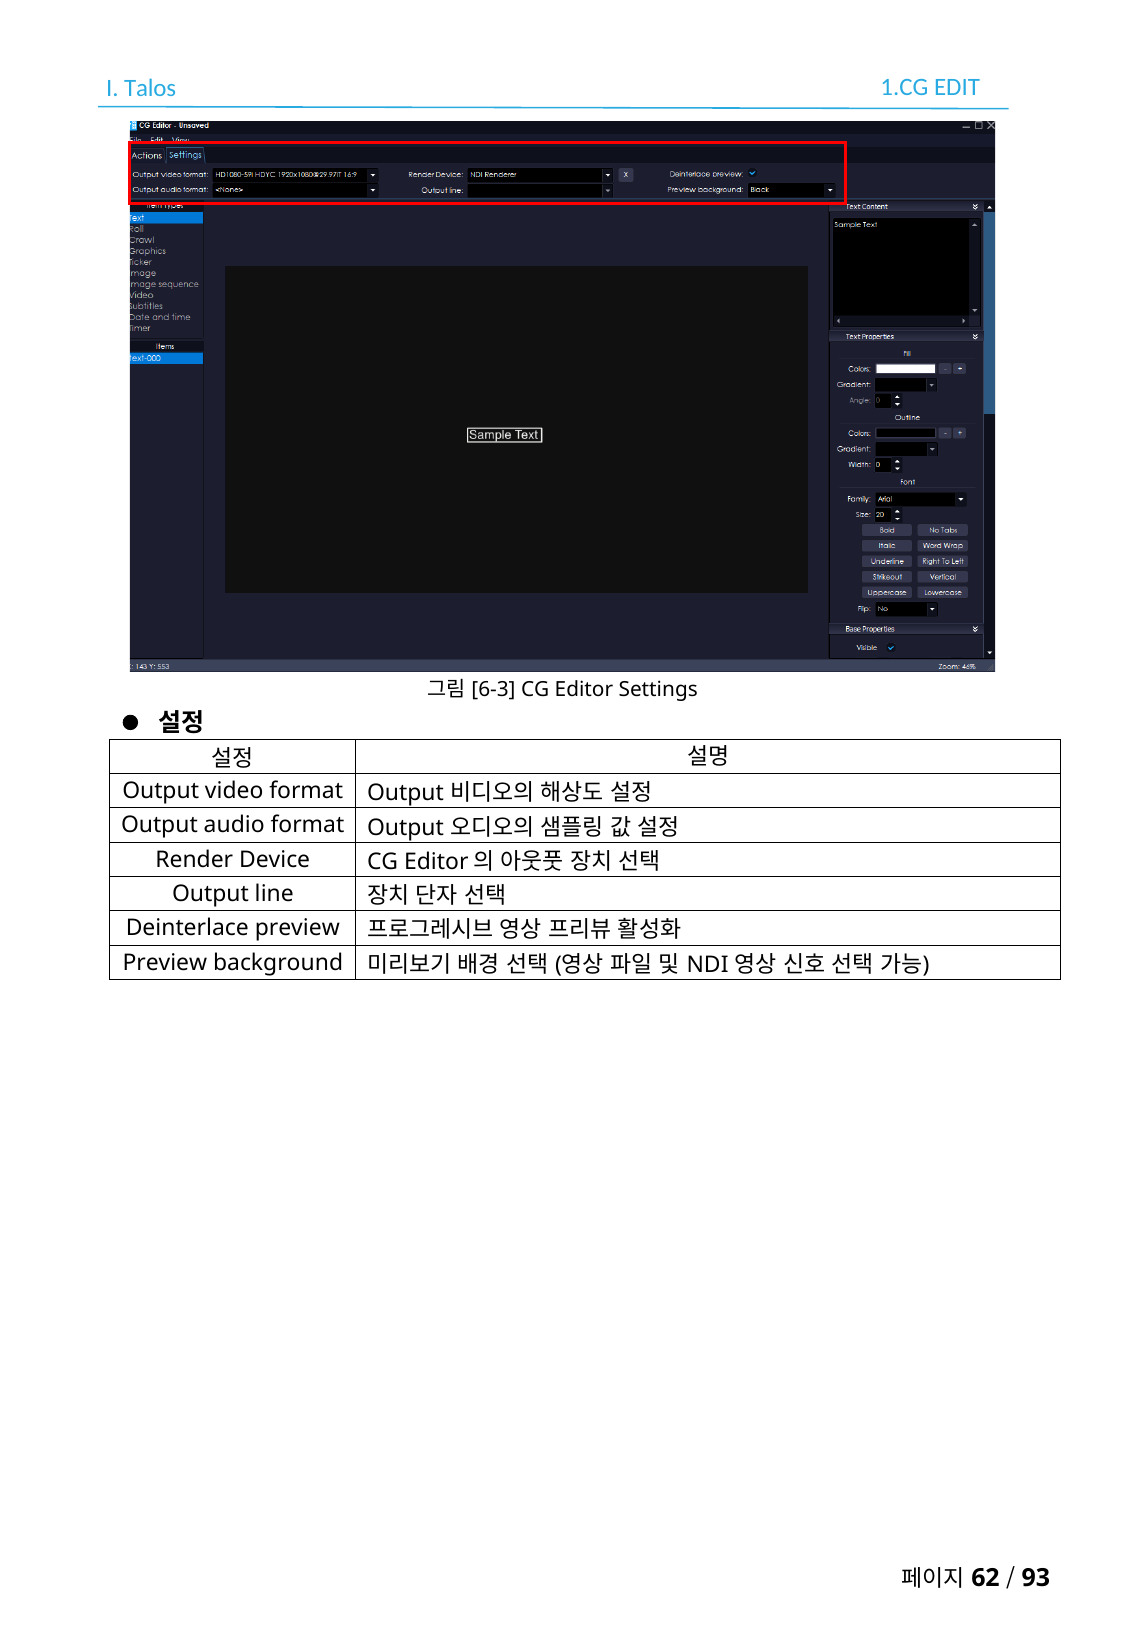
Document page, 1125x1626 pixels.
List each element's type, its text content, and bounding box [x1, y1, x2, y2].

table_cell 미리보기 배경 선택 (영상 파일 및 NDI 영상 신호 선택 가능) [356, 946, 1060, 979]
picture [129, 121, 996, 672]
table_cell CG Editor의 아웃풋 장치 선택 [356, 843, 1060, 876]
table_cell Preview background [110, 946, 355, 979]
table_cell 장치 단자 선택 [356, 877, 1060, 910]
table_cell 프로그레시브 영상 프리뷰 활성화 [356, 911, 1060, 944]
table_cell Output 비디오의 해상도 설정 [356, 774, 1060, 807]
table_cell Output 오디오의 샘플링 값 설정 [356, 808, 1060, 842]
table_cell Output line [110, 877, 355, 910]
picture [131, 144, 844, 202]
text 그림 [6-3] CG Editor Settings [75, 672, 1050, 702]
list 설정 [121, 702, 1050, 739]
table_header 설정 [110, 740, 355, 773]
table_header 설명 [356, 740, 1060, 773]
table_cell Deinterlace preview [110, 911, 355, 944]
table_cell Output audio format [110, 808, 355, 842]
table_cell Render Device [110, 843, 355, 876]
table_cell Output video format [110, 774, 355, 807]
